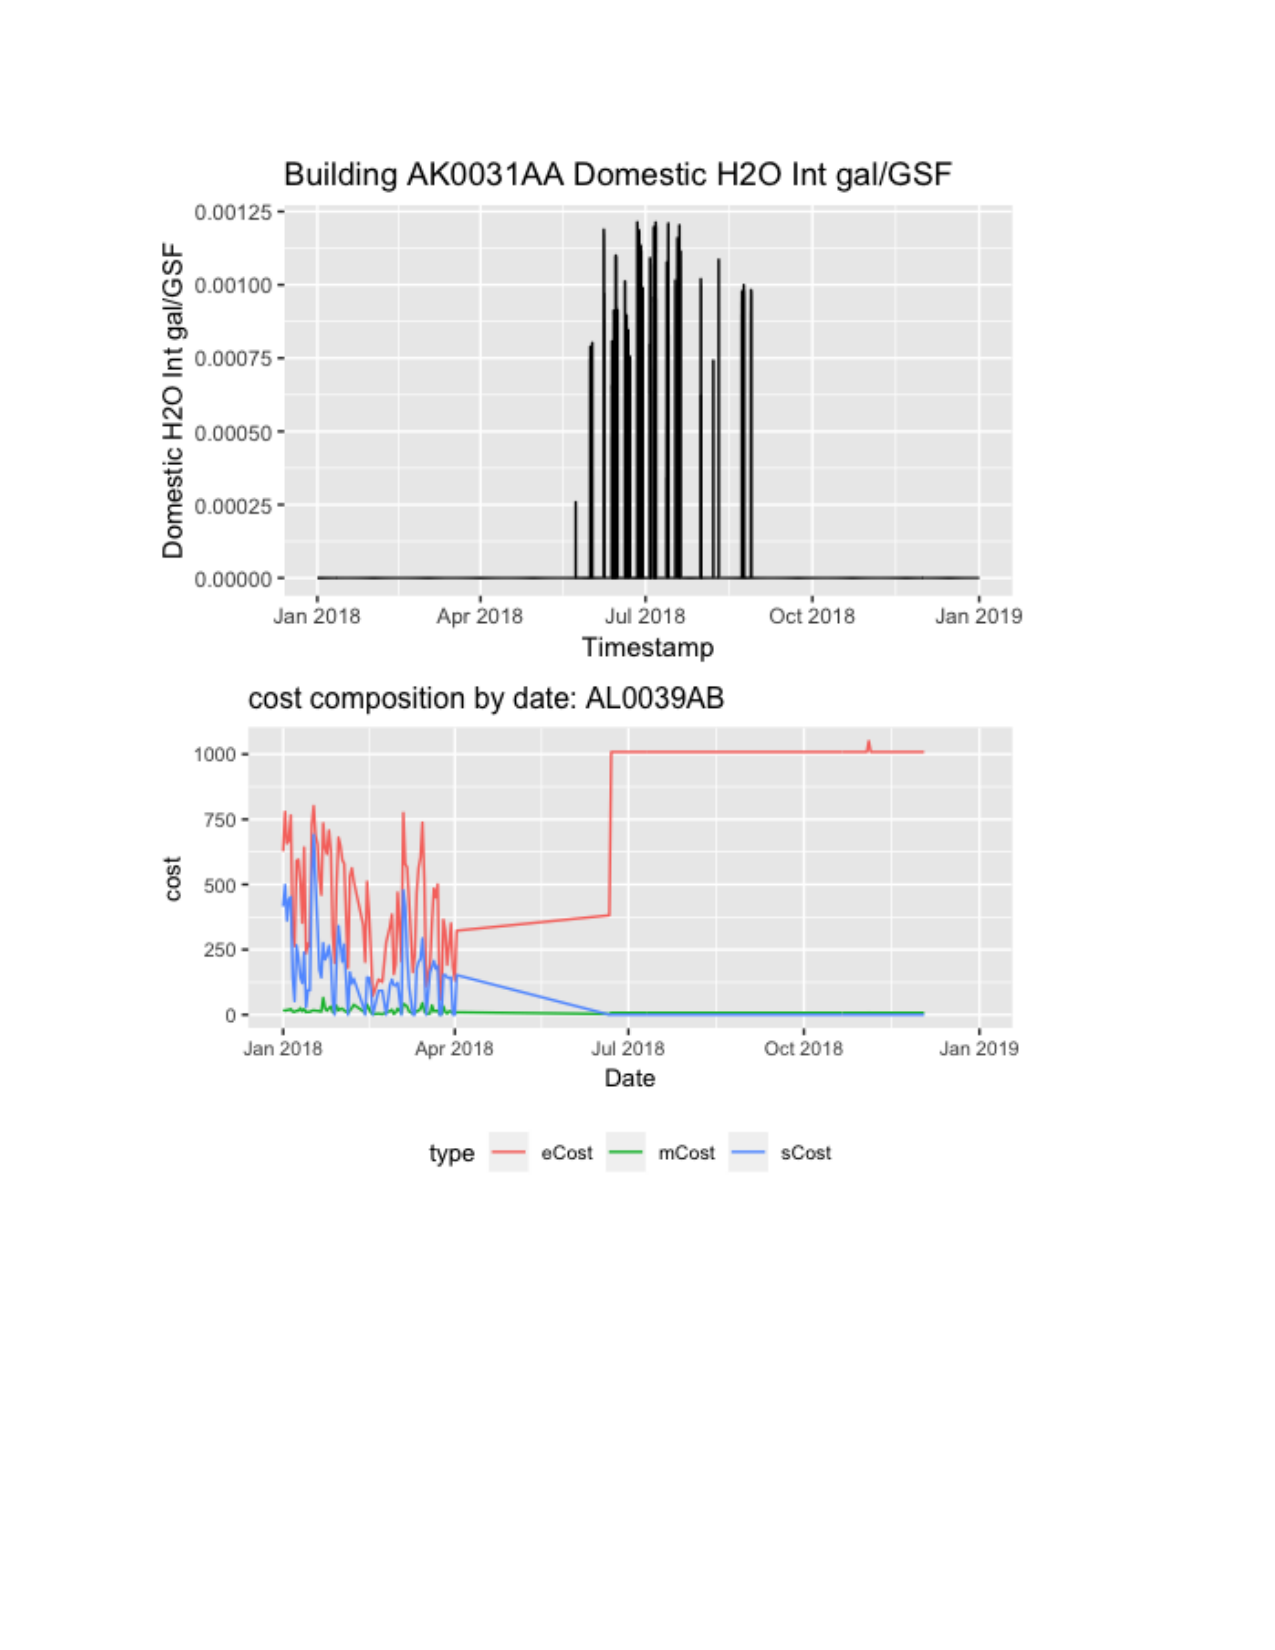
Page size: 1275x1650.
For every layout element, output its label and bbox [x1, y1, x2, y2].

picture [150, 150, 1025, 1200]
